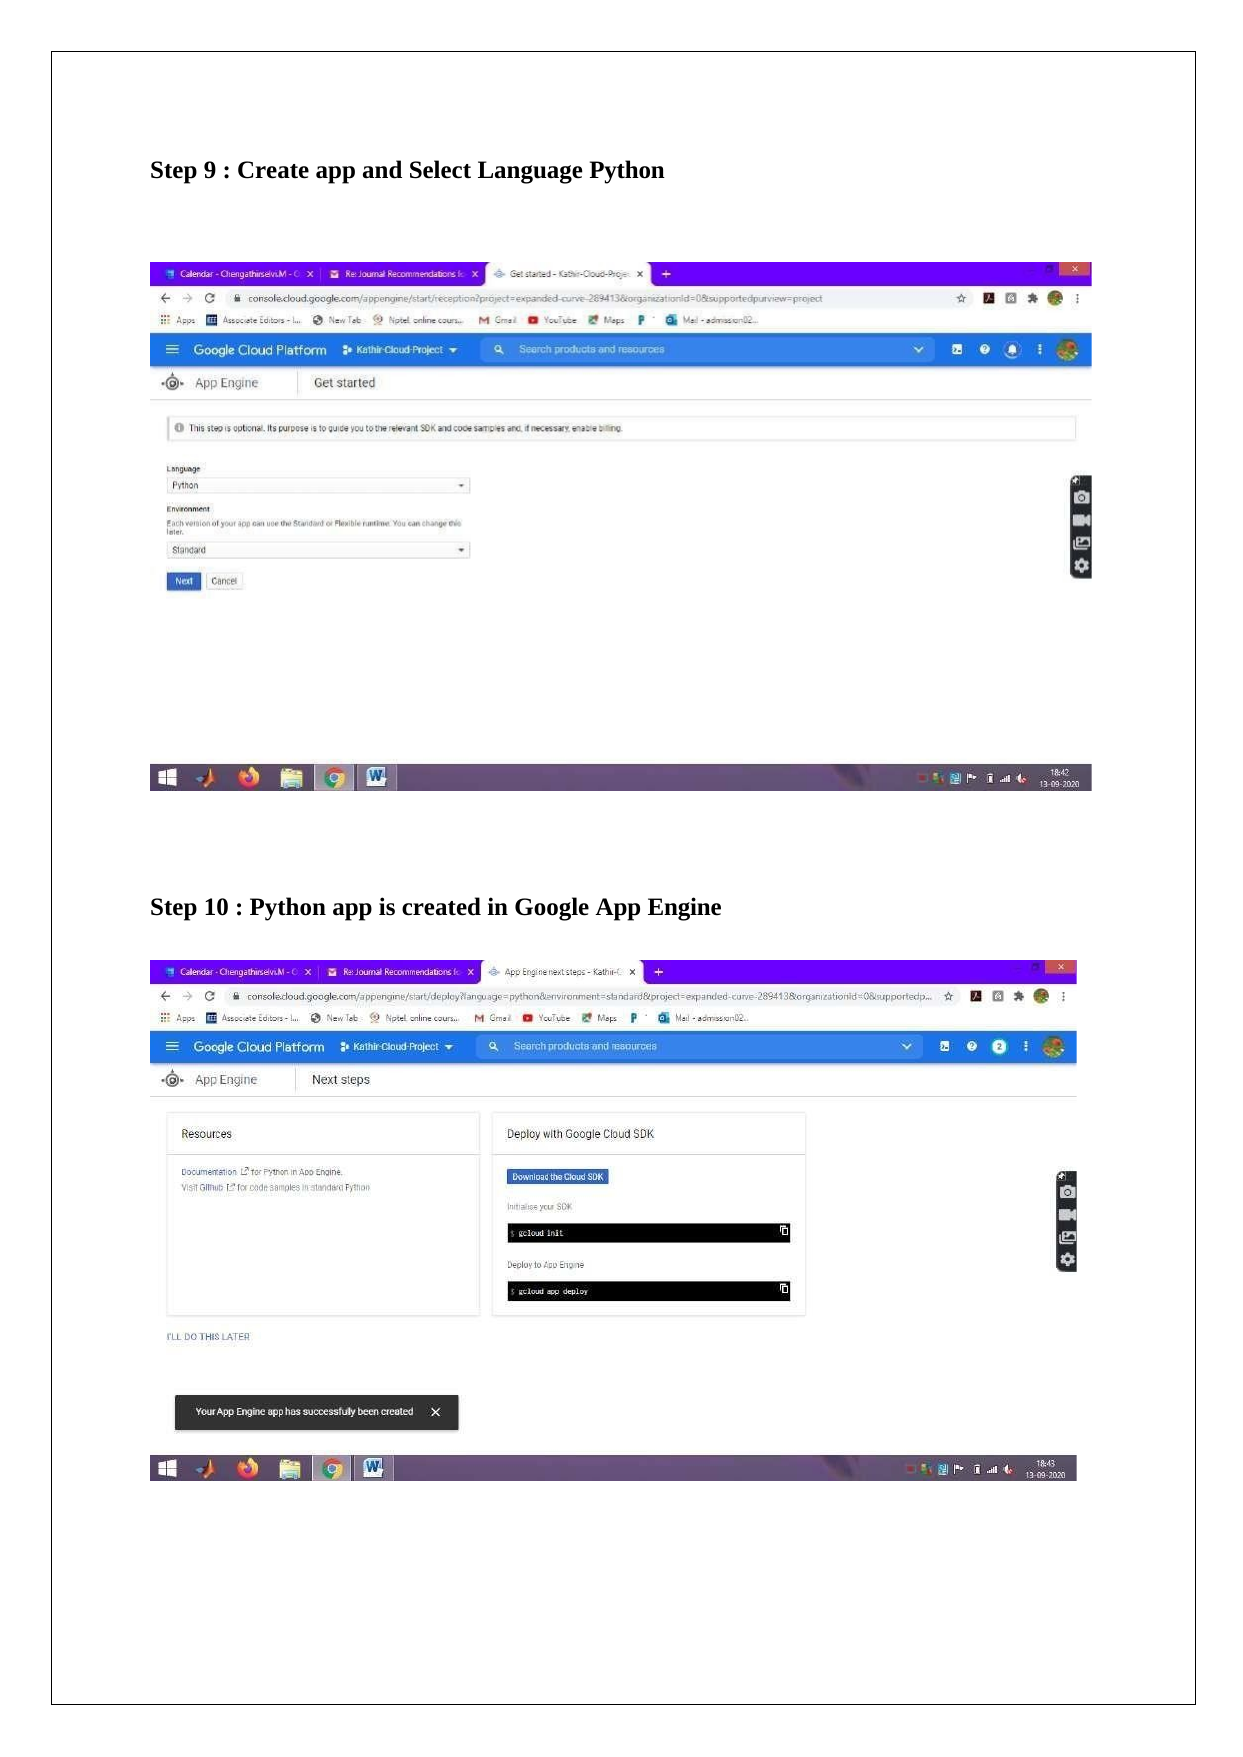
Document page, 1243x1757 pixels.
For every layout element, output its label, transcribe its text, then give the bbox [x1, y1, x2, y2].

text Step 9 : Create app and Select Language Python [150, 155, 1195, 184]
picture [150, 262, 1092, 791]
text Step 10 : Python app is created in Google App Engine [150, 892, 1195, 921]
picture [150, 960, 1077, 1481]
